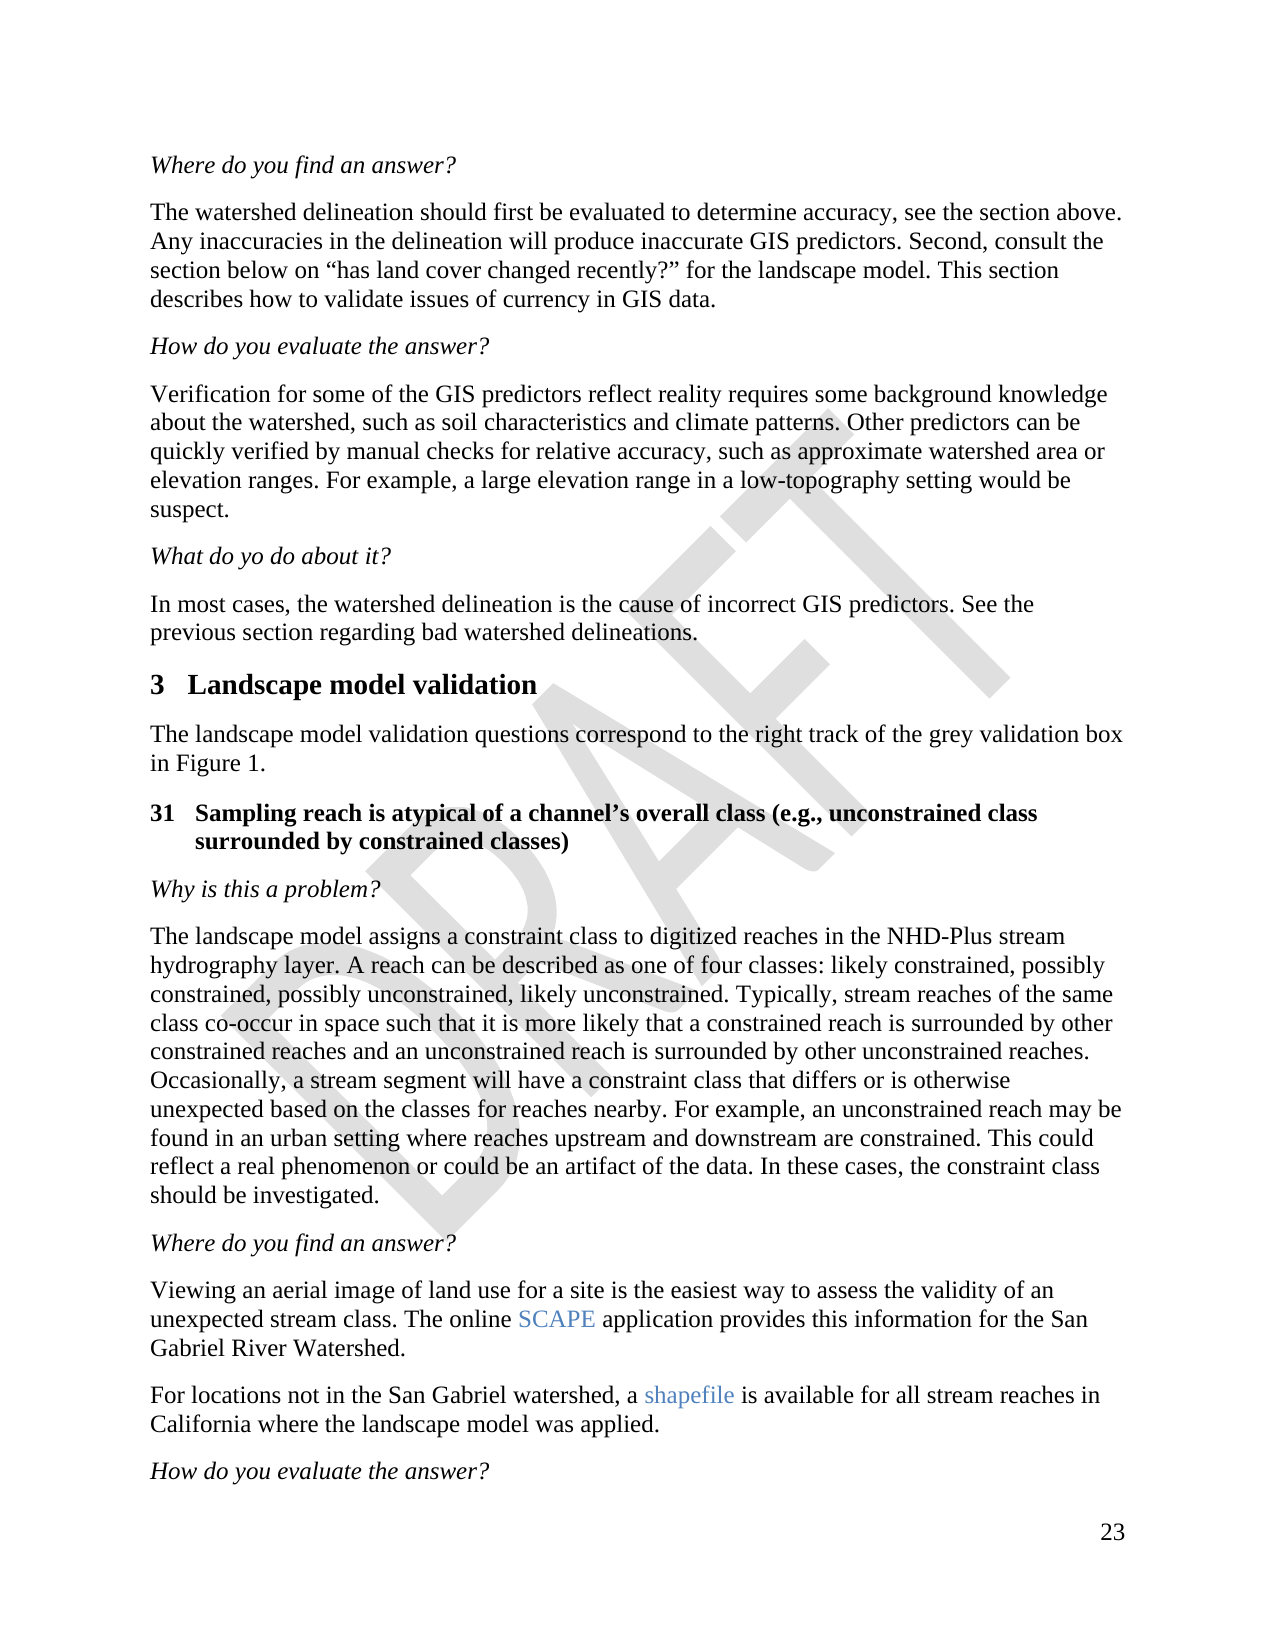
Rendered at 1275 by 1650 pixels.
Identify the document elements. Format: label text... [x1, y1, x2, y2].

text For locations not in the San Gabriel watershed, a shapefile is available for all stream reaches in California where the landscape model was applied. [150, 1380, 1125, 1438]
text Where do you find an answer? [150, 1228, 1125, 1256]
text The landscape model validation questions correspond to the right track of the grey validation box in Figure 1. [150, 719, 1125, 777]
text The landscape model assigns a constraint class to digitized reaches in the NHD-Plus stream hydrography layer. A reach can be described as one of four classes: likely constrained, possibly constrained, possibly unconstrained, likely unconstrained. Typically, stream reaches of the same class co-occur in space such that it is more likely that a constrained reach is surrounded by other constrained reaches and an unconstrained reach is surrounded by other unconstrained reaches. Occasionally, a stream segment will have a constraint class that differs or is otherwise unexpected based on the classes for reaches nearby. For example, an unconstrained reach may be found in an urban setting where reaches upstream and downstream are constrained. This could reflect a real phenomenon or could be an artifact of the data. In these cases, the constraint class should be investigated. [150, 921, 1125, 1209]
subtitle Landscape model validation [150, 667, 1125, 701]
subtitle Sampling reach is atypical of a channel’s overall class (e.g., unconstrained class surrounded by constrained classes) [150, 798, 1125, 855]
text Verification for some of the GIS predictors reflect reality requires some background knowledge about the watershed, such as soil characteristics and climate patterns. Other predictors can be quickly verified by manual checks for relative accuracy, such as approximate watershed area or elevation ranges. For example, a large elevation range in a low-topography setting would be suspect. [150, 379, 1125, 522]
text Viewing an aerial image of land use for a site is the easiest way to assess the validity of an unexpected stream class. The online SCAPE application provides this information for the San Gabriel River Watershed. [150, 1275, 1125, 1361]
text How do you evaluate the answer? [150, 331, 1125, 360]
text In most cases, the watershed delineation is the cause of incorrect GIS predictors. See the previous section regarding bad watershed delineations. [150, 589, 1125, 646]
text What do yo do about it? [150, 541, 1125, 570]
text Why is this a problem? [150, 874, 1125, 903]
text How do you evaluate the answer? [150, 1456, 1125, 1485]
text The watershed delineation should first be evaluated to determine accuracy, see the section above. Any inaccuracies in the delineation will produce inaccurate GIS predictors. Second, consult the section below on “has land cover changed recently?” for the landscape model. This section describes how to validate issues of currency in GIS data. [150, 197, 1125, 312]
text Where do you find an answer? [150, 150, 1125, 179]
